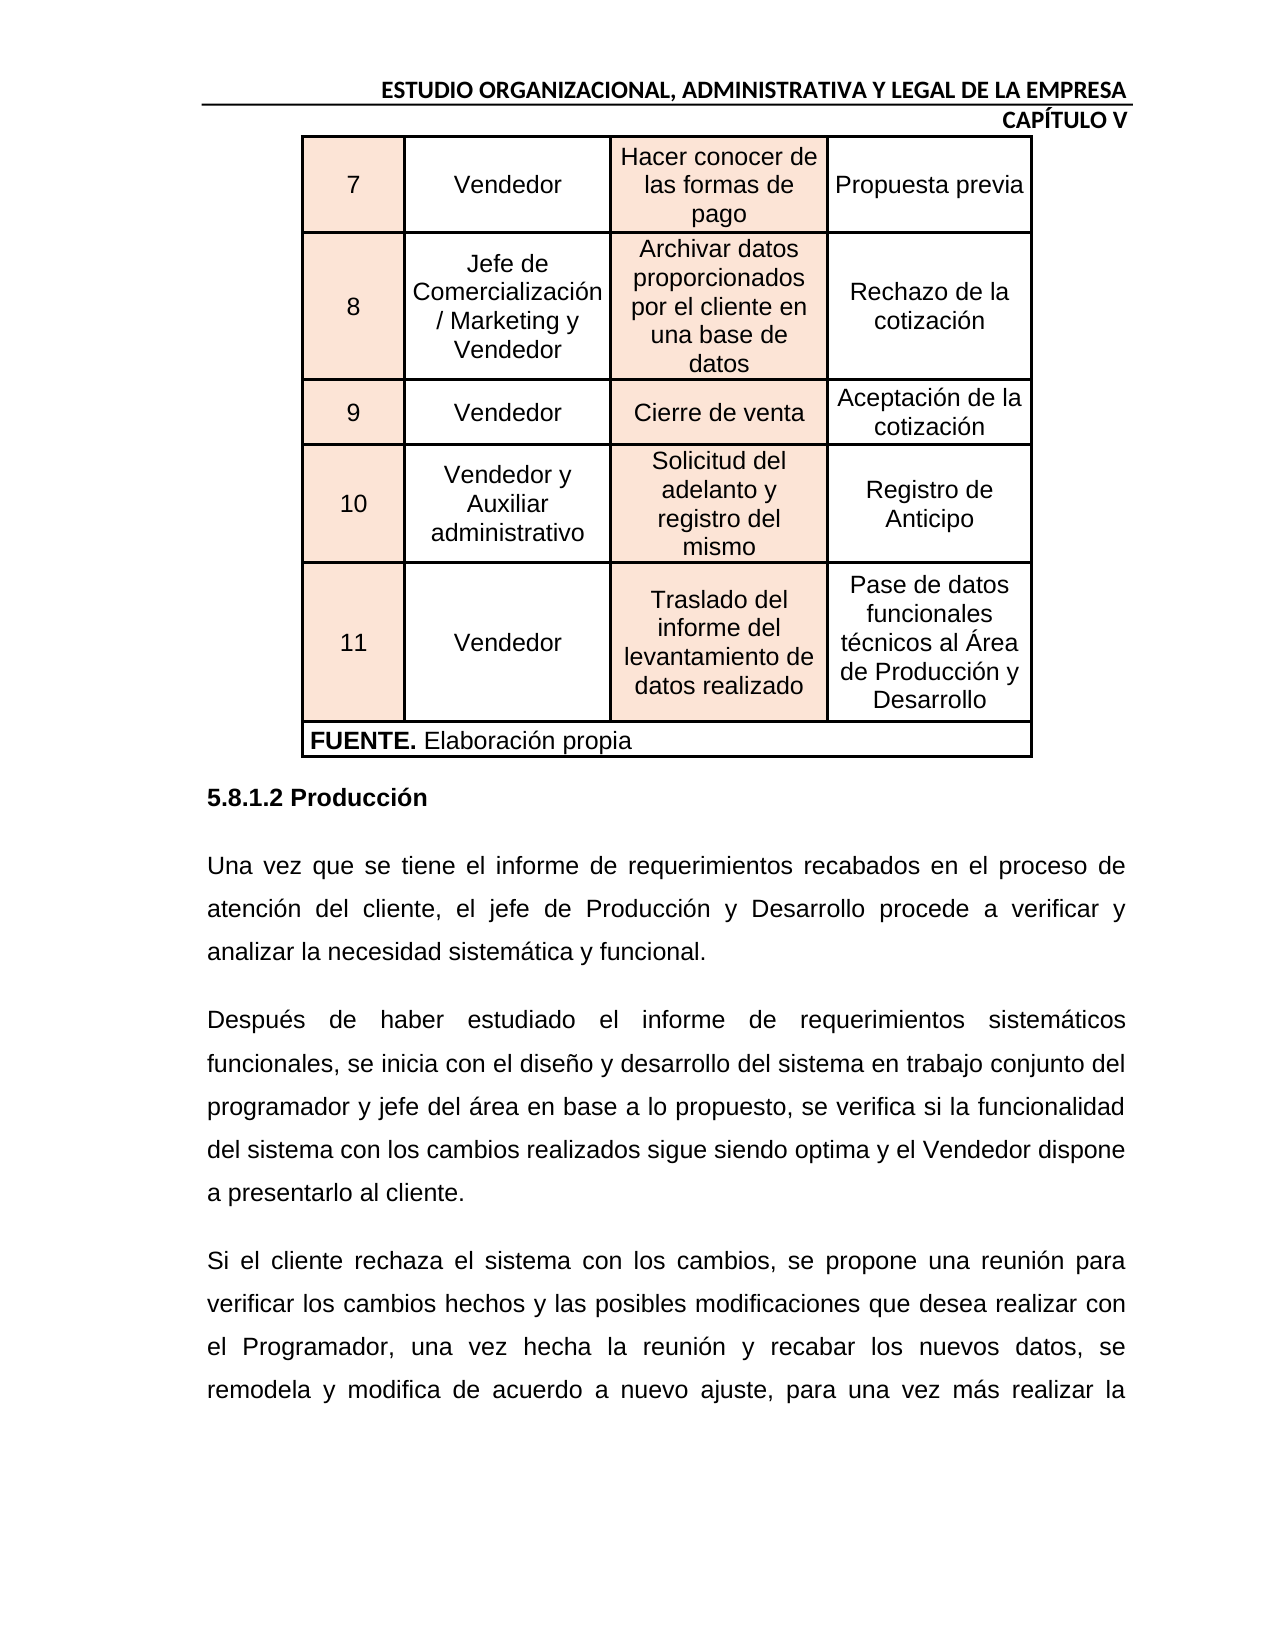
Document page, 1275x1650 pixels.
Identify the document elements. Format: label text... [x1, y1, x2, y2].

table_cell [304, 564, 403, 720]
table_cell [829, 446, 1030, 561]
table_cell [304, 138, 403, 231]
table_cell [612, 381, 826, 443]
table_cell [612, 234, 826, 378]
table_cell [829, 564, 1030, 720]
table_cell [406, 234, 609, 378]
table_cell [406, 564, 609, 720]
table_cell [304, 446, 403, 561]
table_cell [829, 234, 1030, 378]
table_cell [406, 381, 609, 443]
text 5.8.1.2 Producción [207, 783, 1127, 812]
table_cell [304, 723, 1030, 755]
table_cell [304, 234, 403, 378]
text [207, 1246, 1127, 1404]
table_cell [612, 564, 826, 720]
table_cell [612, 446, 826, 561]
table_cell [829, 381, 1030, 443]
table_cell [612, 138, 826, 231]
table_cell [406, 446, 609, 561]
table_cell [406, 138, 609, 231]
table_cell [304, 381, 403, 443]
text Después de haber estudiado el informe de requerimientos sistemáticos funcionales, se inicia con el diseño y desarrollo del sistema en trabajo conjunto del programador y jefe del área en base a lo propuesto, se verifica si la funcionalidad del sistema con los cambios realizados sigue siendo optima y el Vendedor dispone a presentarlo al cliente. [207, 1006, 1127, 1207]
text Una vez que se tiene el informe de requerimientos recabados en el proceso de atención del cliente, el jefe de Producción y Desarrollo procede a verificar y analizar la necesidad sistemática y funcional. [207, 851, 1127, 966]
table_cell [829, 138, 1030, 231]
